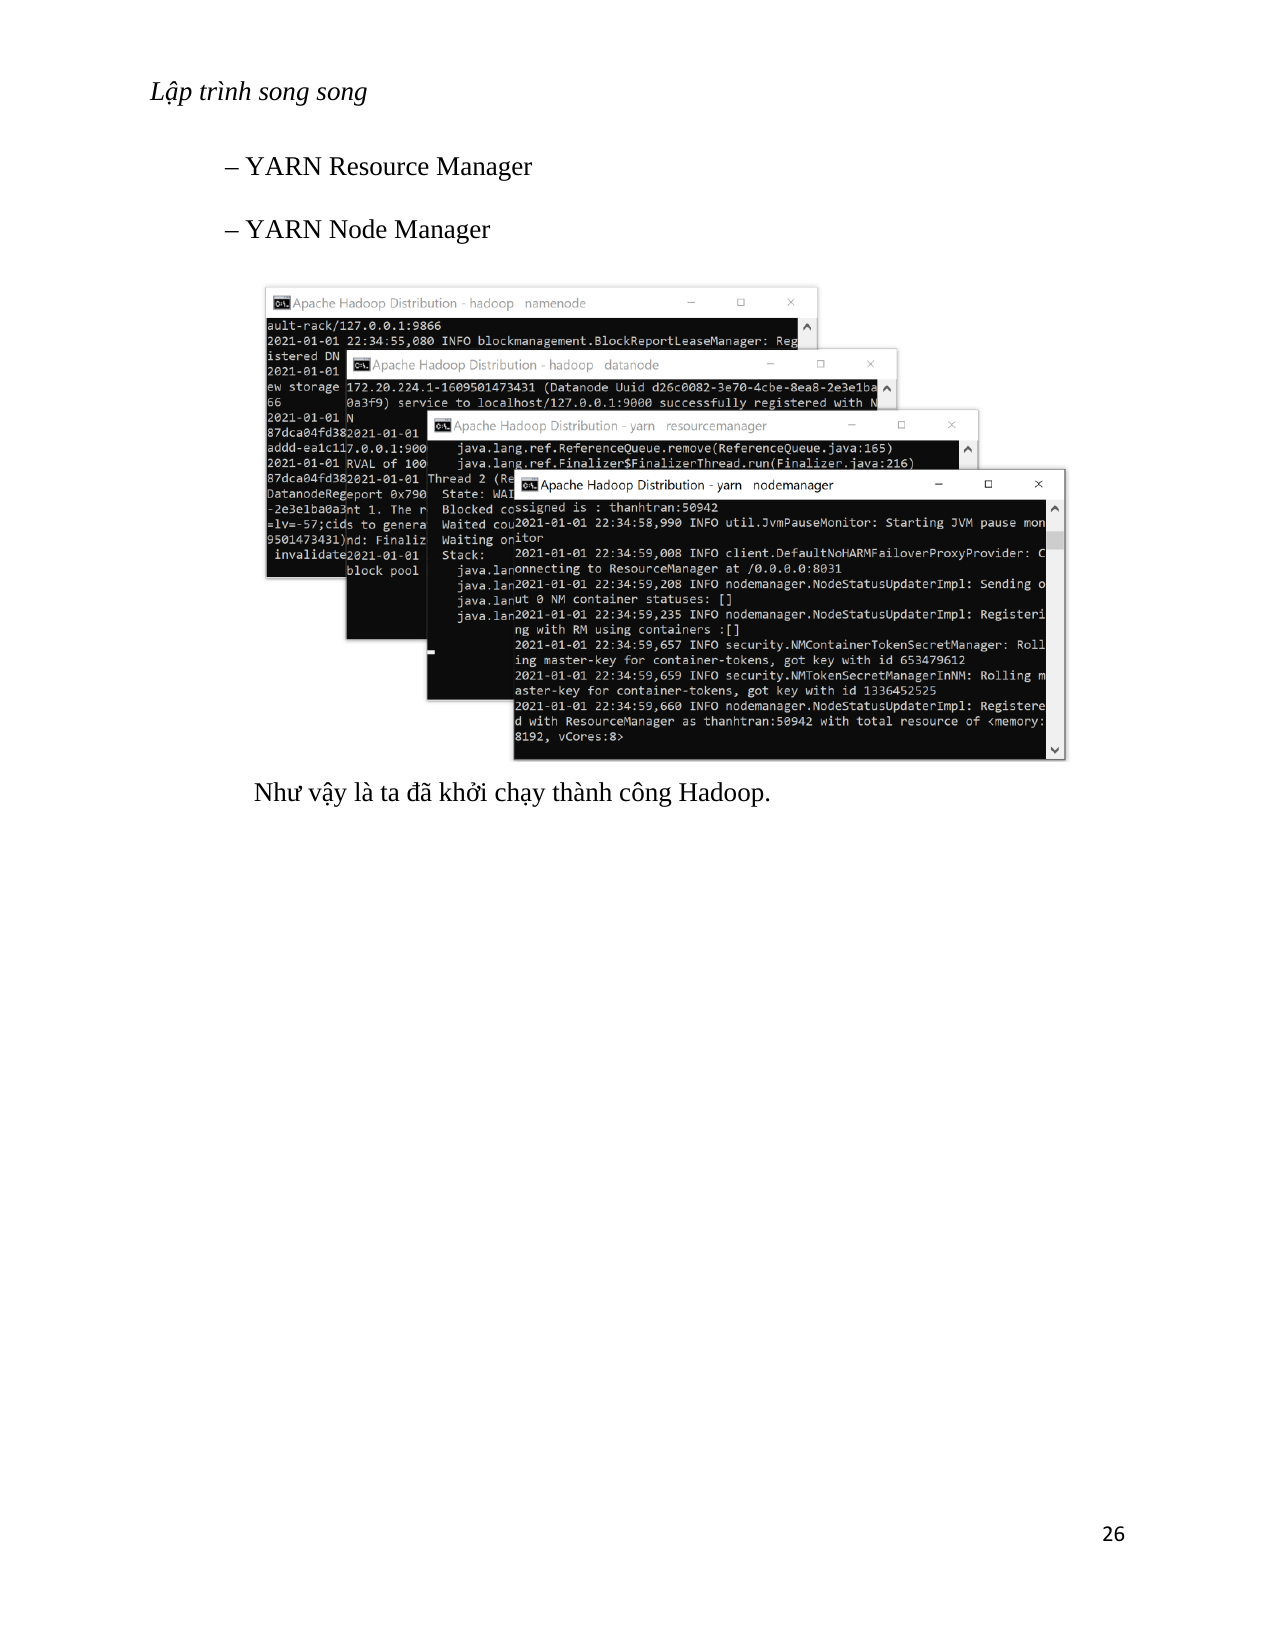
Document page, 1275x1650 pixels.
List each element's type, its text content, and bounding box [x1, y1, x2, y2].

text – YARN Node Manager [225, 213, 1125, 244]
text – YARN Resource Manager [225, 150, 1125, 181]
list Như vậy là ta đã khởi chạy thành công Hadoop. [253, 776, 1125, 807]
picture [253, 276, 1070, 762]
